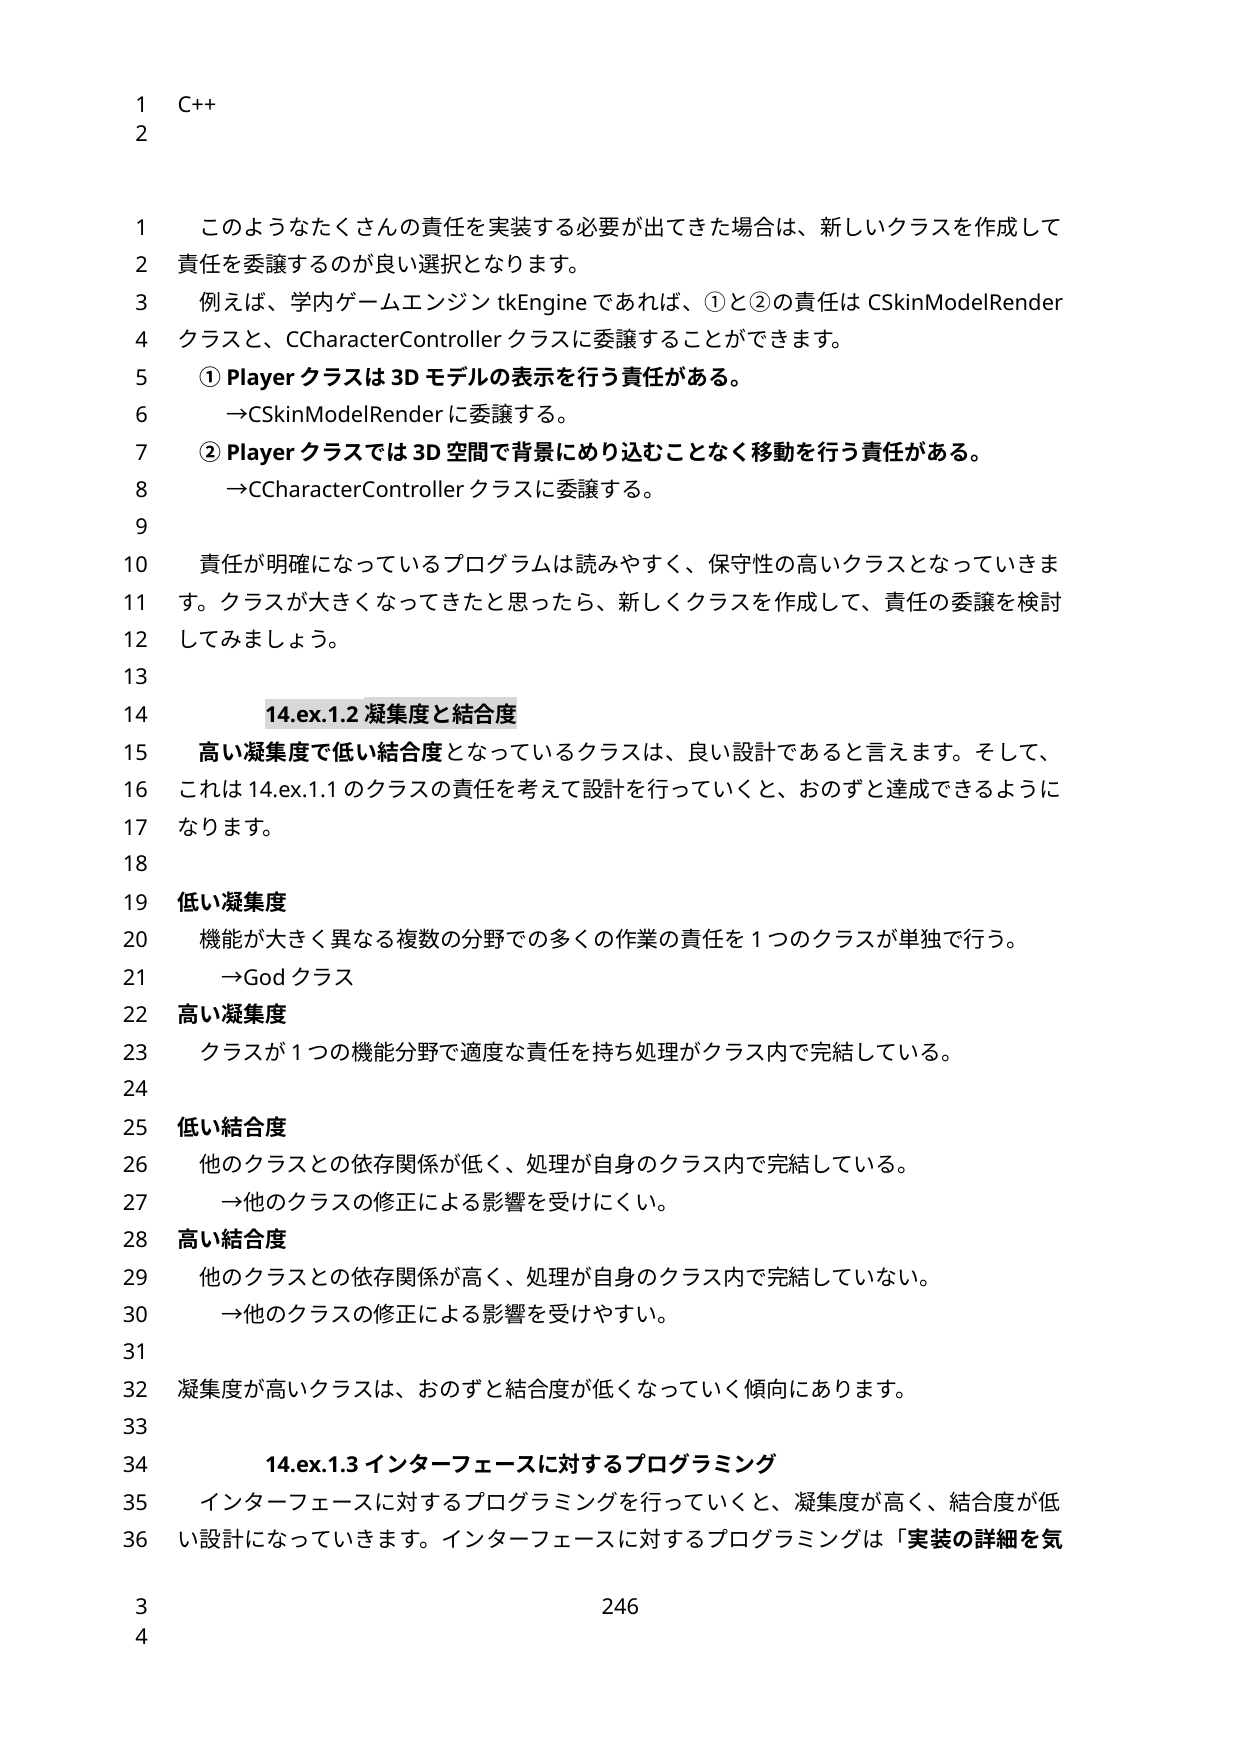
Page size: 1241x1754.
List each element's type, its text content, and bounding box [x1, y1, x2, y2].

text 低い凝集度 [177, 882, 1063, 919]
text ① Playerクラスは3Dモデルの表示を行う責任がある。 [177, 357, 1063, 394]
text →他のクラスの修正による影響を受けやすい。 [177, 1294, 1063, 1332]
subtitle 14.ex.1.3 インターフェースに対するプログラミング [265, 1444, 1063, 1482]
text 責任が明確になっているプログラムは読みやすく、保守性の高いクラスとなっていきます。クラスが大きくなってきたと思ったら、新しくクラスを作成して、責任の委譲を検討してみましょう。 [177, 544, 1063, 657]
text 他のクラスとの依存関係が高く、処理が自身のクラス内で完結していない。 [177, 1257, 1063, 1294]
subtitle 14.ex.1.2 凝集度と結合度 [265, 694, 1063, 732]
text このようなたくさんの責任を実装する必要が出てきた場合は、新しいクラスを作成して、責任を委譲するのが良い選択となります。 [177, 207, 1063, 282]
text 凝集度が高いクラスは、おのずと結合度が低くなっていく傾向にあります。 [177, 1369, 1063, 1407]
text クラスが1つの機能分野で適度な責任を持ち処理がクラス内で完結している。 [177, 1032, 1063, 1069]
text 低い結合度 [177, 1107, 1063, 1144]
text 高い凝集度で低い結合度となっているクラスは、良い設計であると言えます。そして、これは14.ex.1.1のクラスの責任を考えて設計を行っていくと、おのずと達成できるようになります。 [177, 732, 1063, 844]
text →Godクラス [177, 957, 1063, 994]
text →他のクラスの修正による影響を受けにくい。 [177, 1182, 1063, 1219]
text 高い凝集度 [177, 994, 1063, 1032]
text →CSkinModelRenderに委譲する。 [177, 394, 1063, 432]
text →CCharacterControllerクラスに委譲する。 [177, 469, 1063, 507]
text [177, 1482, 1063, 1557]
text 高い結合度 [177, 1219, 1063, 1257]
text 機能が大きく異なる複数の分野での多くの作業の責任を1つのクラスが単独で行う。 [177, 919, 1063, 957]
text 例えば、学内ゲームエンジンtkEngineであれば、①と②の責任はCSkinModelRenderクラスと、CCharacterControllerクラスに委譲することができます。 [177, 282, 1063, 357]
text ② Playerクラスでは3D空間で背景にめり込むことなく移動を行う責任がある。 [177, 432, 1063, 469]
text 他のクラスとの依存関係が低く、処理が自身のクラス内で完結している。 [177, 1144, 1063, 1182]
